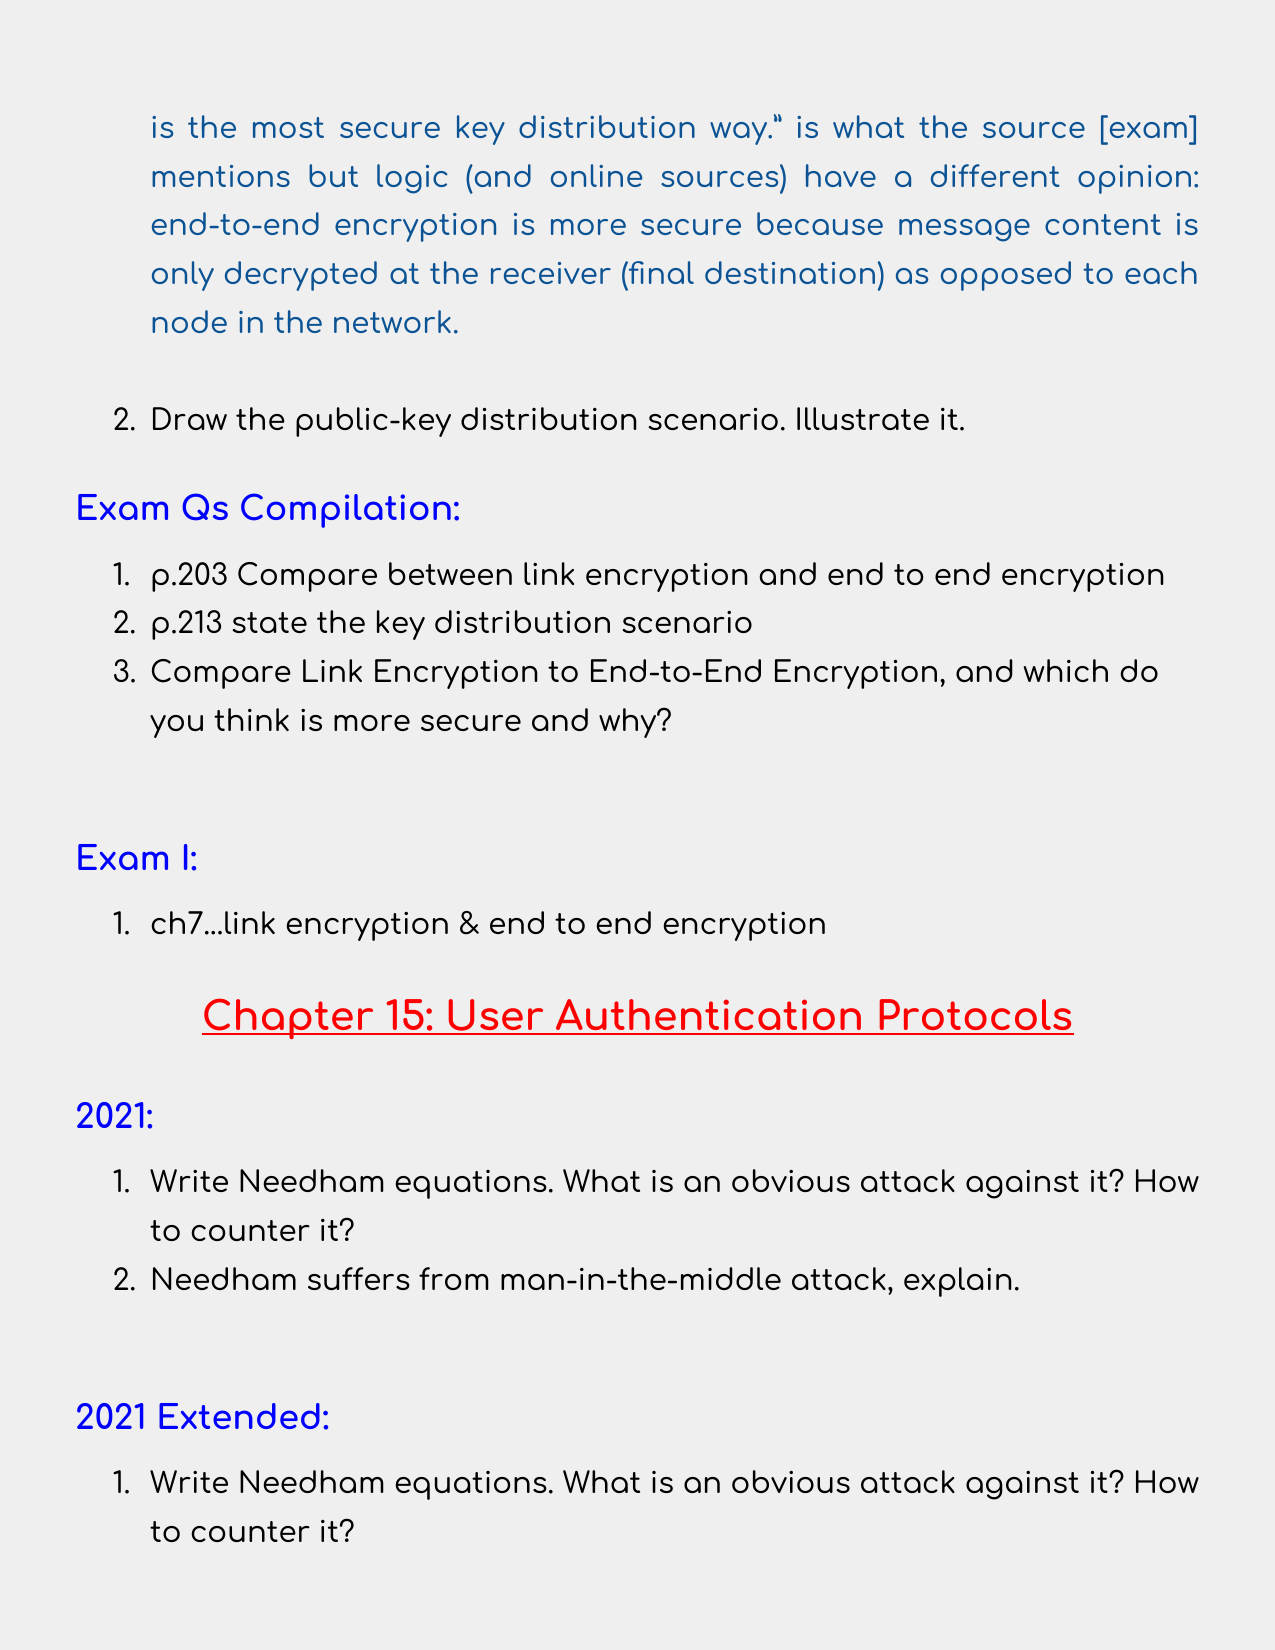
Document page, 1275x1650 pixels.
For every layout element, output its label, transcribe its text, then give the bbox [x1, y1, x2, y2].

list p.203 Compare between link encryption and end to end encryption [112, 559, 1200, 592]
list Draw the public-key distribution scenario. Illustrate it. [112, 405, 1200, 437]
list ch7...link encryption & end to end encryption [112, 909, 1200, 941]
list Write Needham equations. What is an obvious attack against it? How to counter it? [112, 1167, 1200, 1248]
subtitle Chapter 15: User Authentication Protocols [75, 995, 1200, 1039]
subtitle Exam I: [75, 841, 1200, 878]
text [150, 112, 1200, 340]
list Write Needham equations. What is an obvious attack against it? How to counter it? [112, 1468, 1200, 1549]
subtitle 2021 Extended: [75, 1400, 1200, 1437]
subtitle Exam Qs Compilation: [75, 491, 1200, 528]
list Needham suffers from man-in-the-middle attack, explain. [112, 1265, 1200, 1297]
subtitle 2021: [75, 1099, 1200, 1136]
list p.213 state the key distribution scenario [112, 608, 1200, 641]
list Compare Link Encryption to End-to-End Encryption, and which do you think is more secure and why? [112, 657, 1200, 738]
